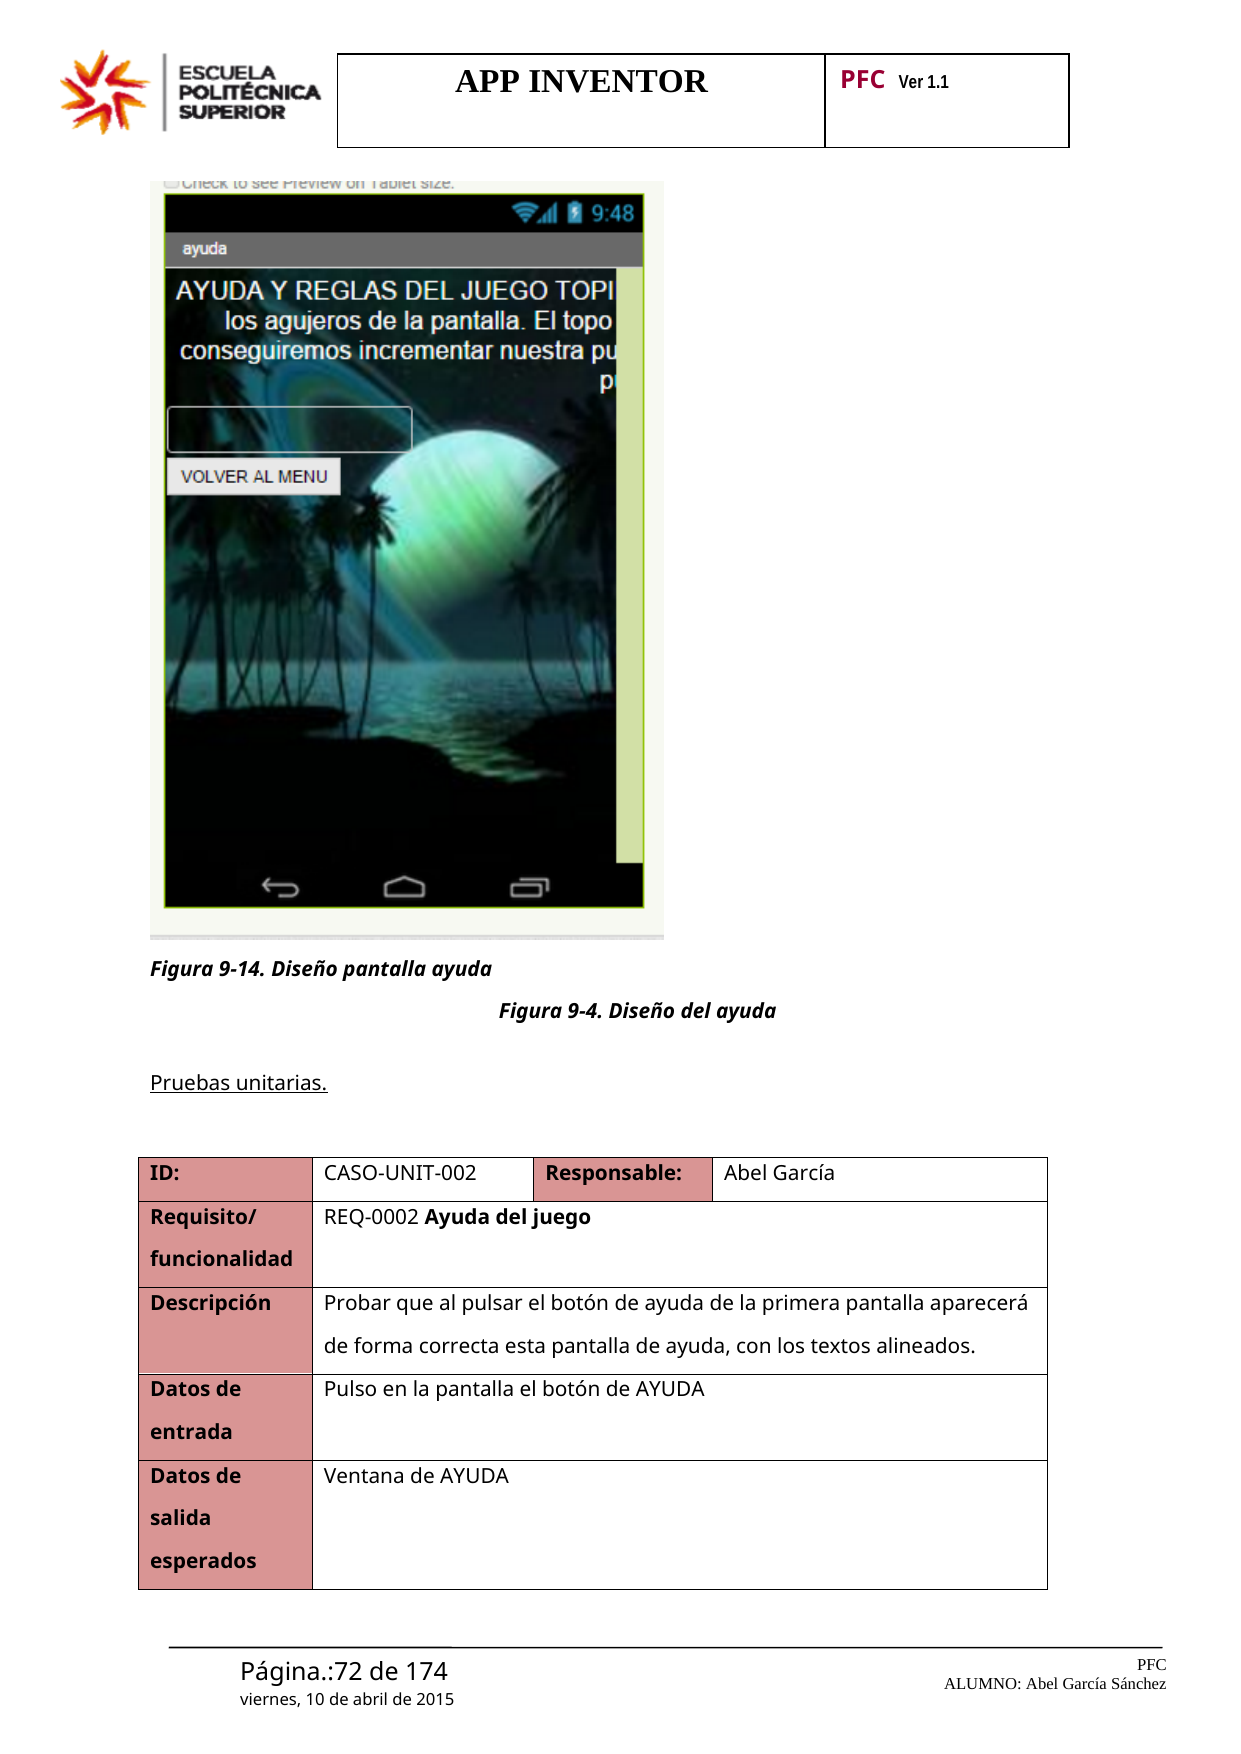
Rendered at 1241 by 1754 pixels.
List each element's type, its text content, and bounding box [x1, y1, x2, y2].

table_cell Probar que al pulsar el botón de ayuda de la primera pantalla aparecerá de forma correcta esta pantalla de ayuda, con los textos alineados. [313, 1288, 1047, 1373]
table_cell Pulso en la pantalla el botón de AYUDA [313, 1375, 1047, 1460]
table_cell Datos de entrada [139, 1375, 312, 1460]
picture [60, 43, 323, 146]
table_header ID: [139, 1158, 312, 1201]
table_cell Datos de salida esperados [139, 1461, 312, 1589]
picture [150, 181, 664, 940]
table_header CASO-UNIT-002 [313, 1158, 533, 1201]
table_cell Descripción [139, 1288, 312, 1373]
table_cell REQ-0002 Ayuda del juego [313, 1202, 1047, 1287]
table_cell Requisito/ funcionalidad [139, 1202, 312, 1287]
table_header Responsable: [534, 1158, 712, 1201]
text Pruebas unitarias. [150, 1068, 1125, 1096]
text Figura 9-4. Diseño del ayuda [150, 997, 1125, 1025]
table_cell Ventana de AYUDA [313, 1461, 1047, 1589]
text Figura 9-14. Diseño pantalla ayuda [150, 954, 1125, 982]
table_header Abel García [713, 1158, 1047, 1201]
